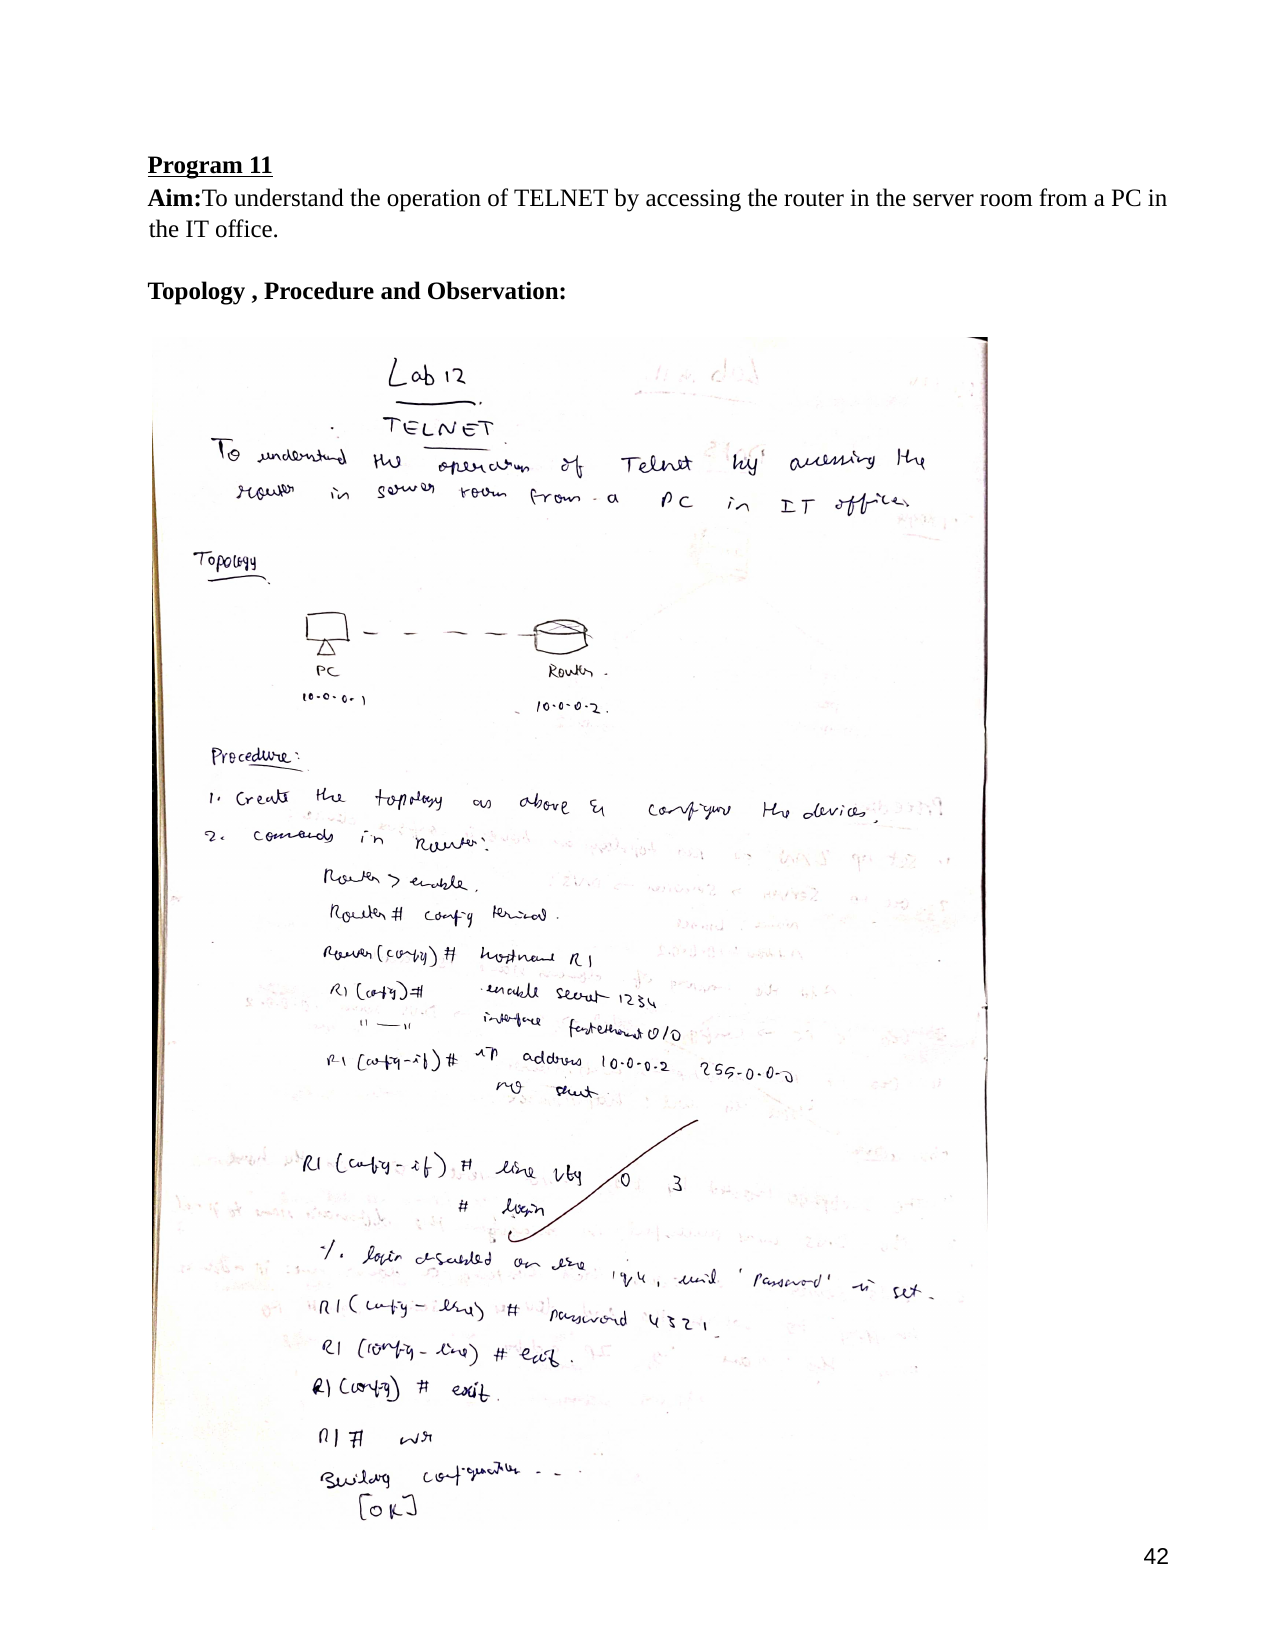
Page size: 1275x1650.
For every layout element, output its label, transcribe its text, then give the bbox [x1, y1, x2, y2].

text Aim:To understand the operation of TELNET by accessing the router in the server room from a PC in the IT office. [147, 183, 1168, 243]
subtitle Program 11 [147, 151, 1168, 179]
picture [152, 337, 988, 1530]
text Topology , Procedure and Observation: [147, 276, 1168, 304]
